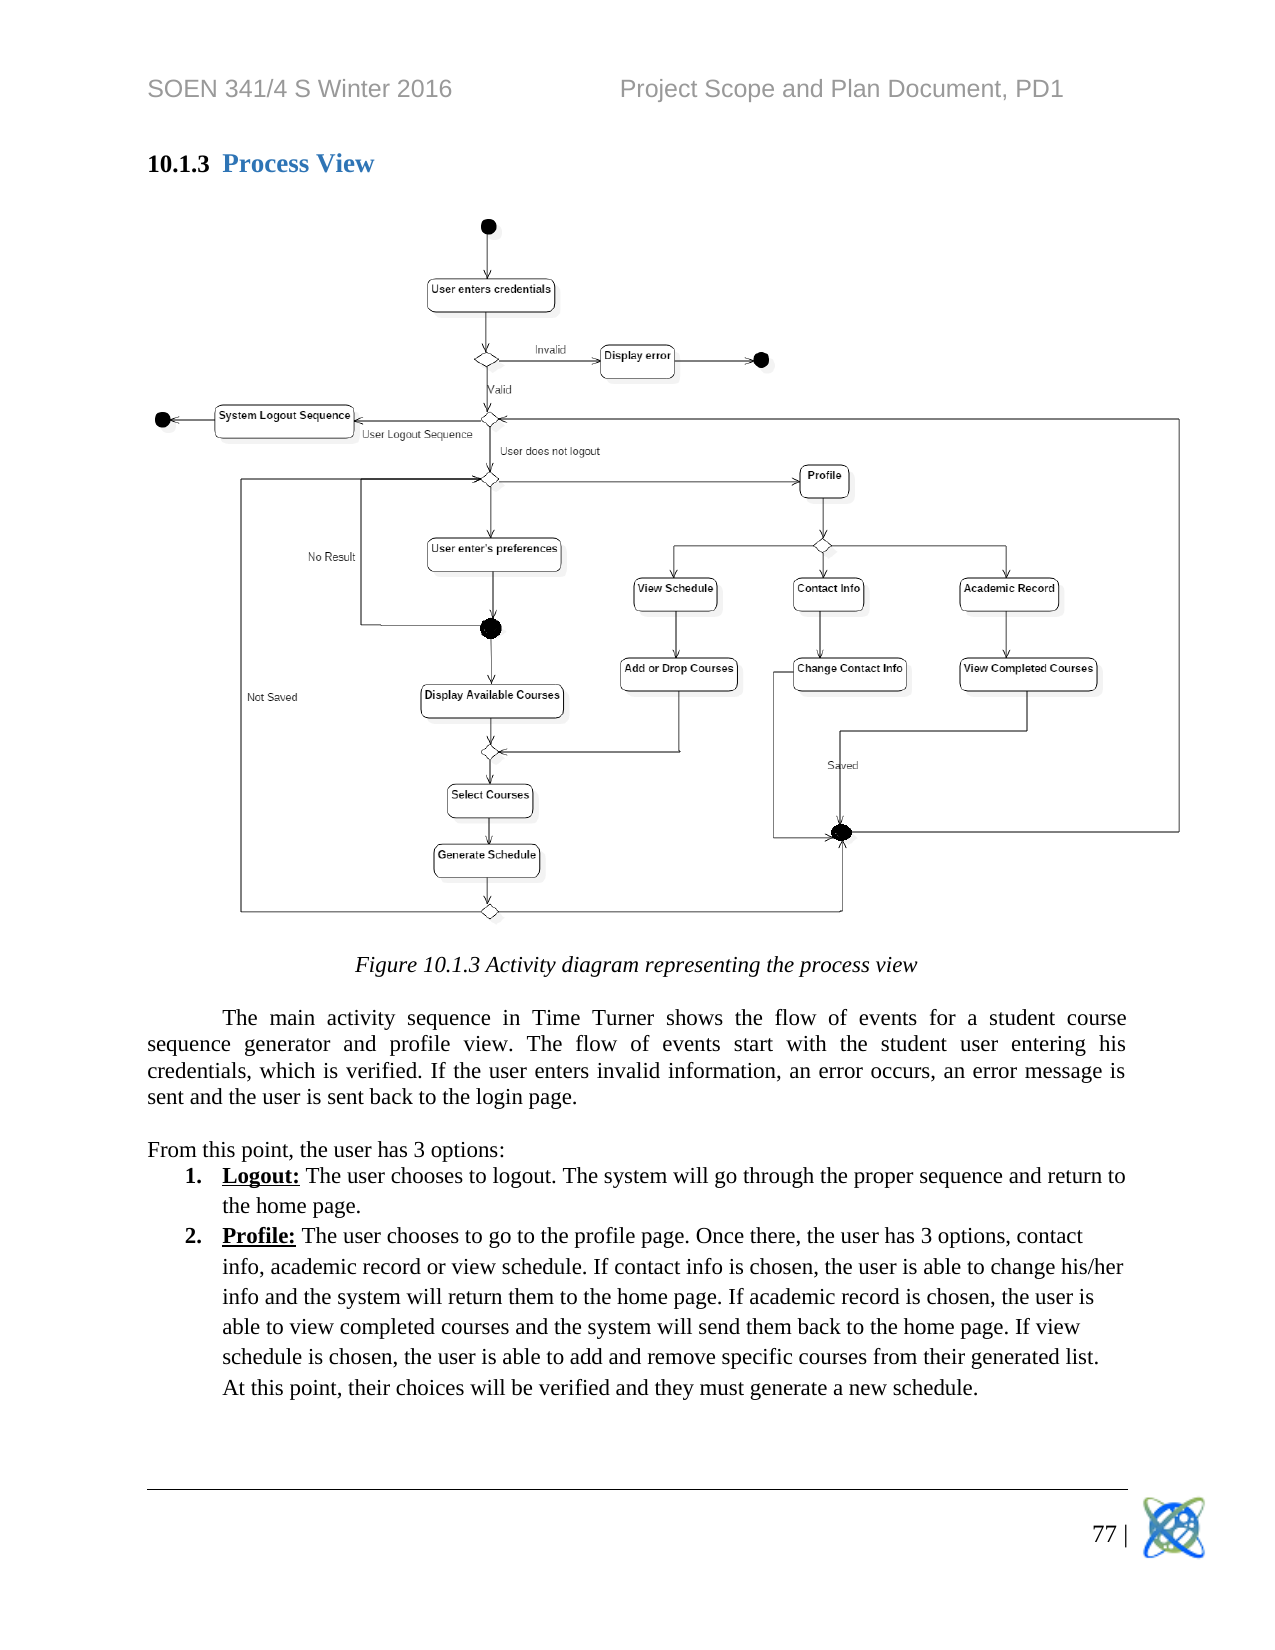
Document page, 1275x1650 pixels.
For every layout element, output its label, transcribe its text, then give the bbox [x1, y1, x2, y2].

list Logout: The user chooses to logout. The system will go through the proper sequence and return to the home page. [184, 1162, 1128, 1219]
text Figure 10.1.3 Activity diagram representing the process view [147, 952, 1128, 978]
list Profile: The user chooses to go to the profile page. Once there, the user has 3 options, contact info, academic record or view schedule. If contact info is chosen, the user is able to change his/her info and the system will return them to the home page. If academic record is chosen, the user is able to view completed courses and the system will send them back to the home page. If view schedule is chosen, the user is able to add and remove specific courses from their generated list. At this point, their choices will be verified and they must generate a new schedule. [184, 1223, 1128, 1400]
text The main activity sequence in Time Turner shows the flow of events for a student course sequence generator and profile view. The flow of events start with the student user entering his credentials, which is verified. If the user enters invalid information, an error occurs, an error message is sent and the user is sent back to the login page. [147, 1004, 1128, 1109]
text Process View [147, 147, 1128, 178]
picture [147, 210, 1213, 952]
picture [1123, 1490, 1224, 1566]
text From this point, the user has 3 options: [147, 1136, 1128, 1162]
